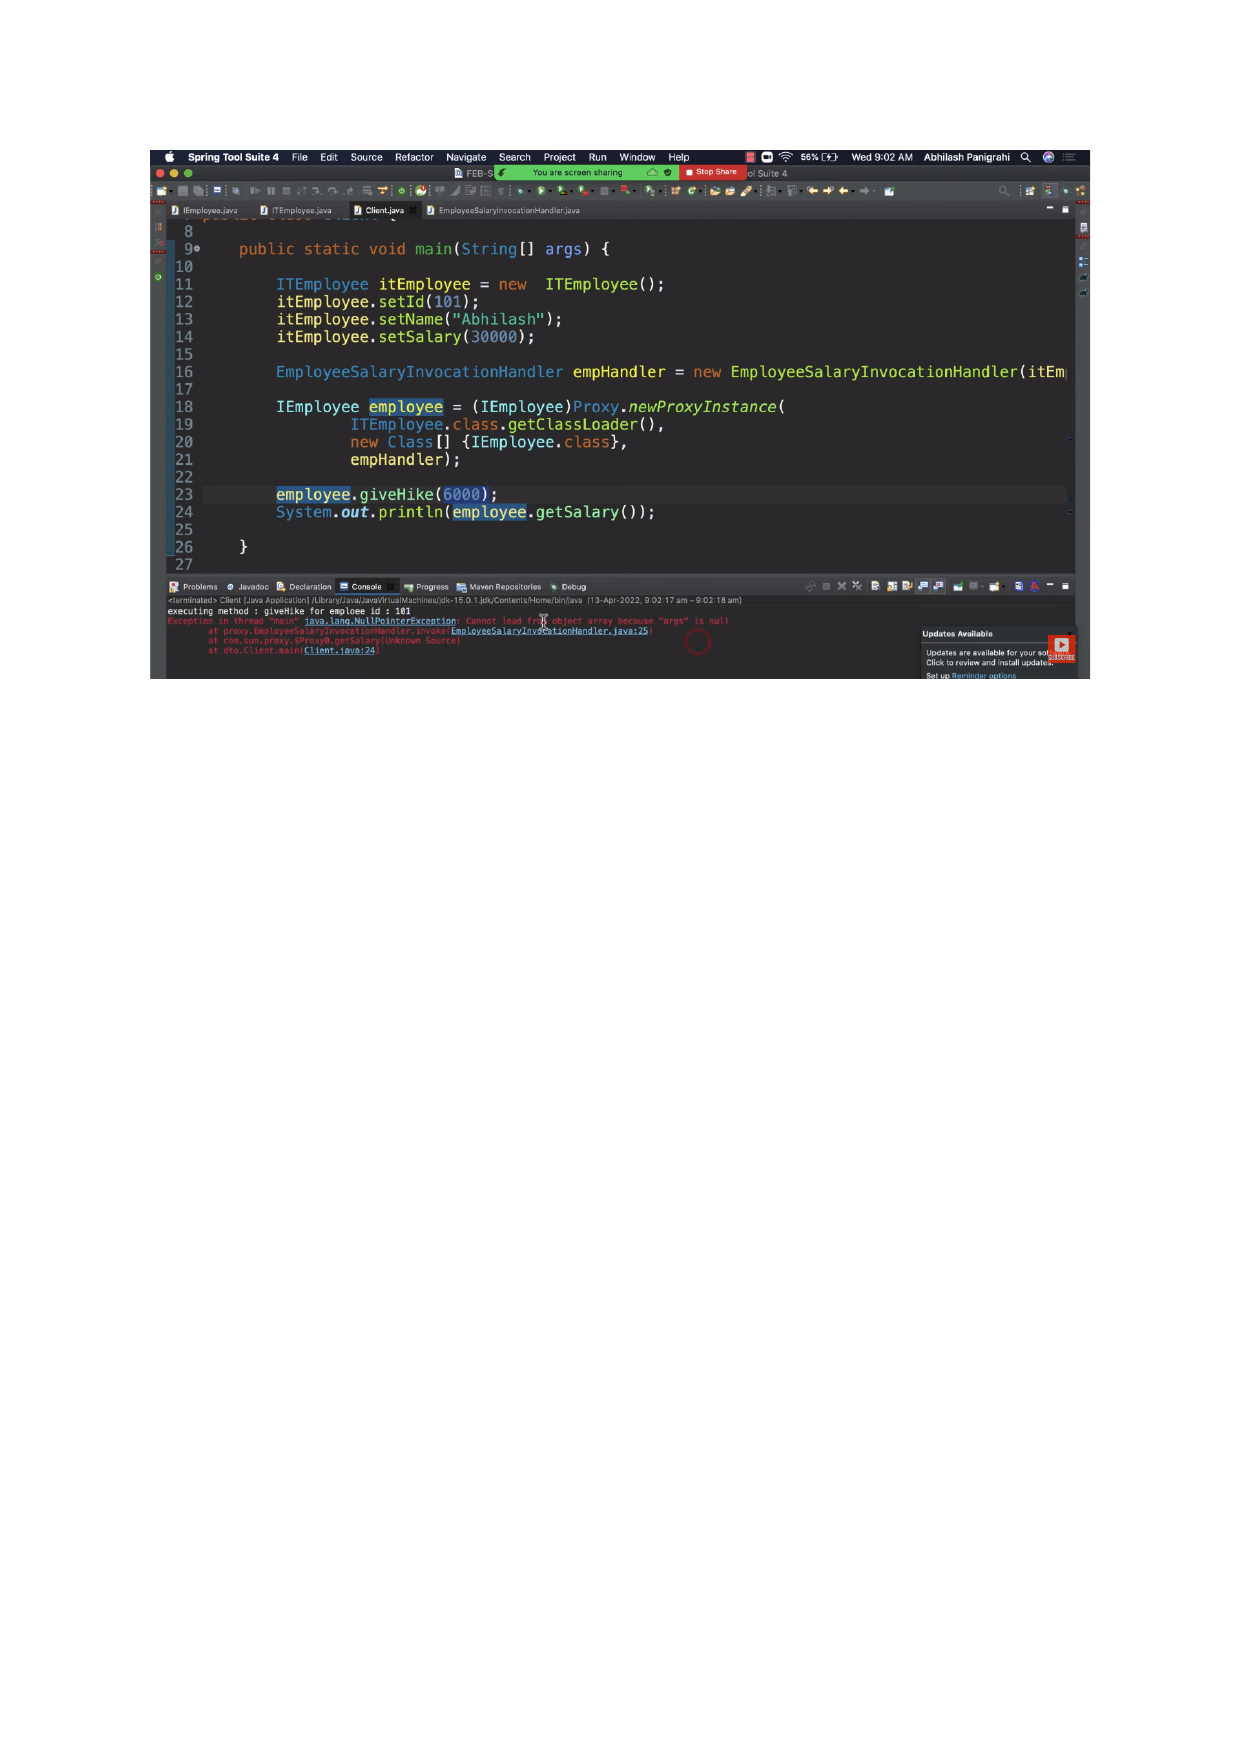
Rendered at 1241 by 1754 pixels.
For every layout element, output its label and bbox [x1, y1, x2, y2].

picture [150, 150, 1091, 679]
